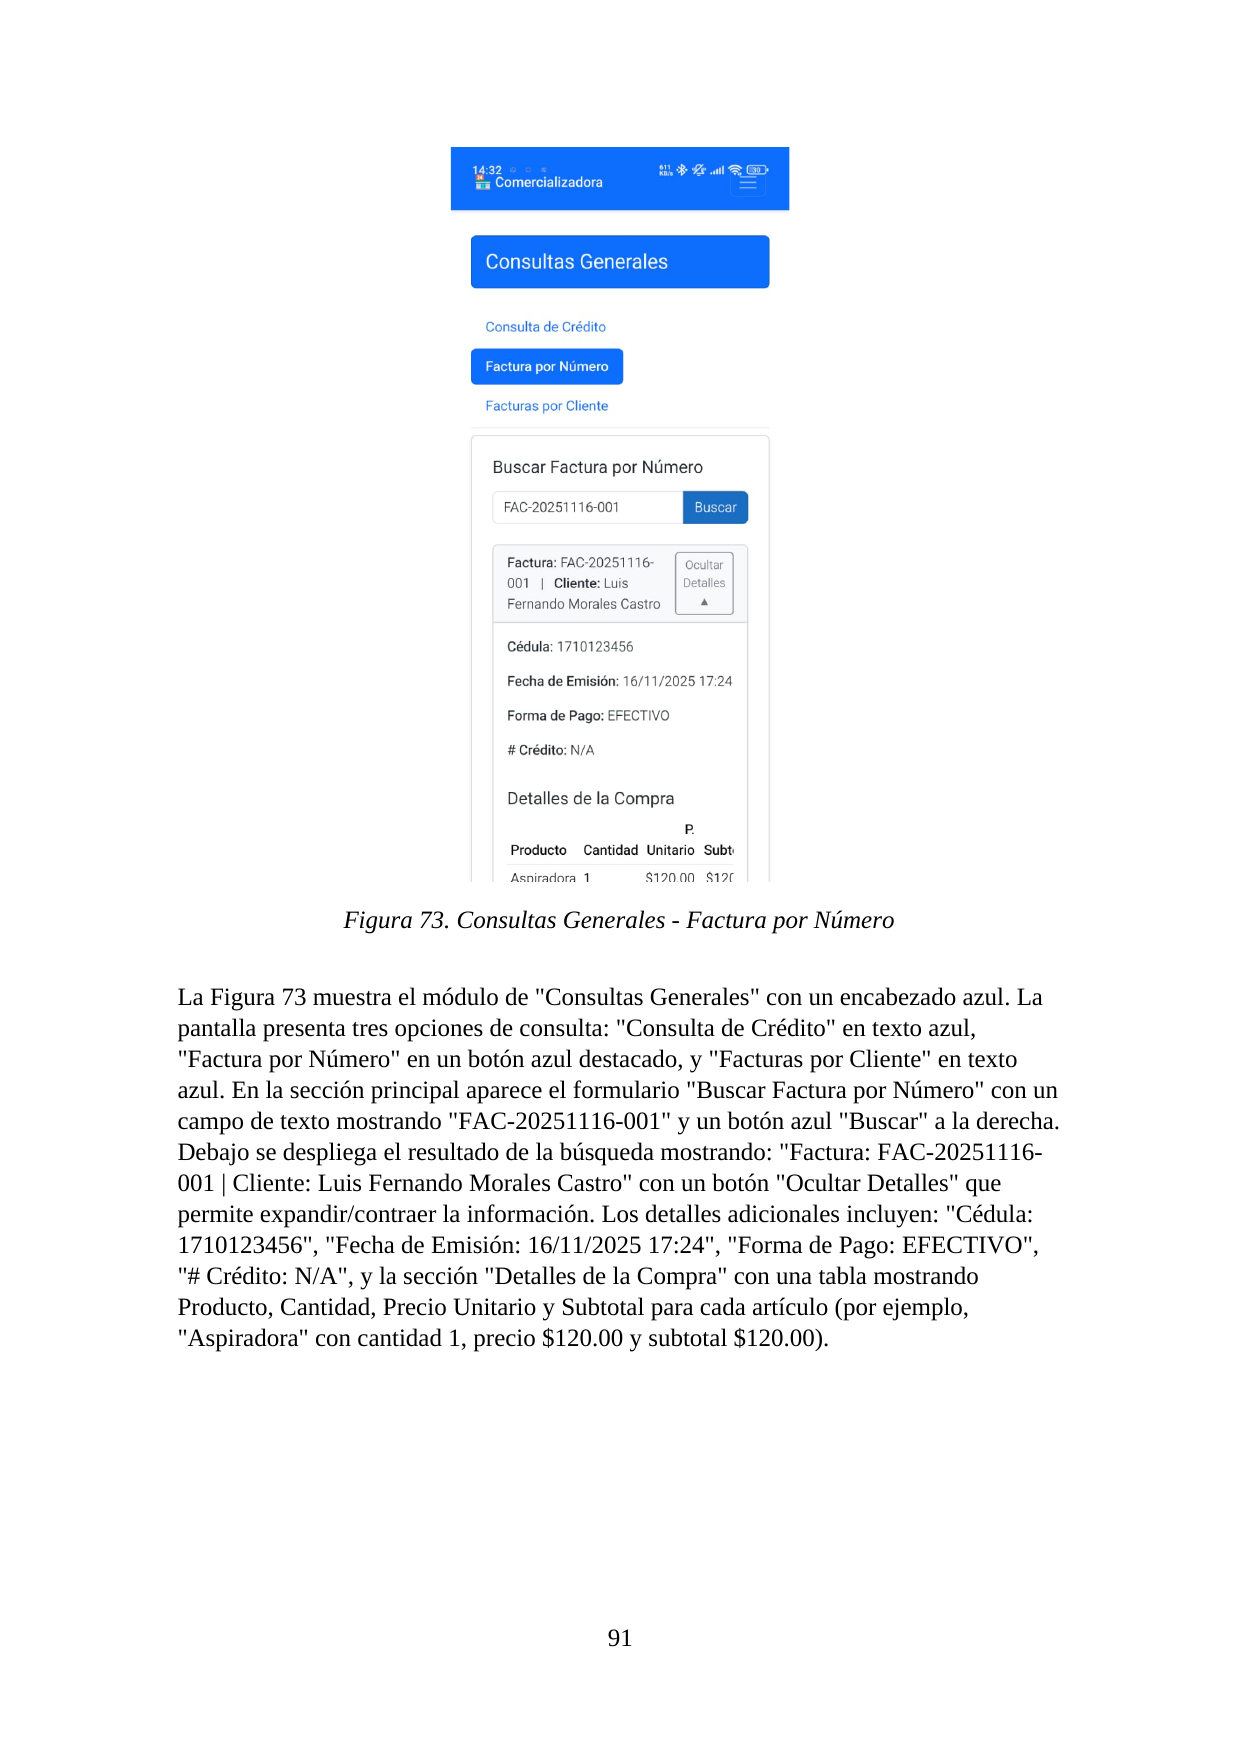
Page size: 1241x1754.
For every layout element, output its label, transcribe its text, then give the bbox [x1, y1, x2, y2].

text La Figura 73 muestra el módulo de "Consultas Generales" con un encabezado azul. La pantalla presenta tres opciones de consulta: "Consulta de Crédito" en texto azul, "Factura por Número" en un botón azul destacado, y "Facturas por Cliente" en texto azul. En la sección principal aparece el formulario "Buscar Factura por Número" con un campo de texto mostrando "FAC-20251116-001" y un botón azul "Buscar" a la derecha. Debajo se despliega el resultado de la búsqueda mostrando: "Factura: FAC-20251116-001 | Cliente: Luis Fernando Morales Castro" con un botón "Ocultar Detalles" que permite expandir/contraer la información. Los detalles adicionales incluyen: "Cédula: 1710123456", "Fecha de Emisión: 16/11/2025 17:24", "Forma de Pago: EFECTIVO", "# Crédito: N/A", y la sección "Detalles de la Compra" con una tabla mostrando Producto, Cantidad, Precio Unitario y Subtotal para cada artículo (por ejemplo, "Aspiradora" con cantidad 1, precio $120.00 y subtotal $120.00). [177, 982, 1063, 1352]
subtitle Figura 73. Consultas Generales - Factura por Número [177, 905, 1063, 934]
picture [450, 147, 790, 882]
